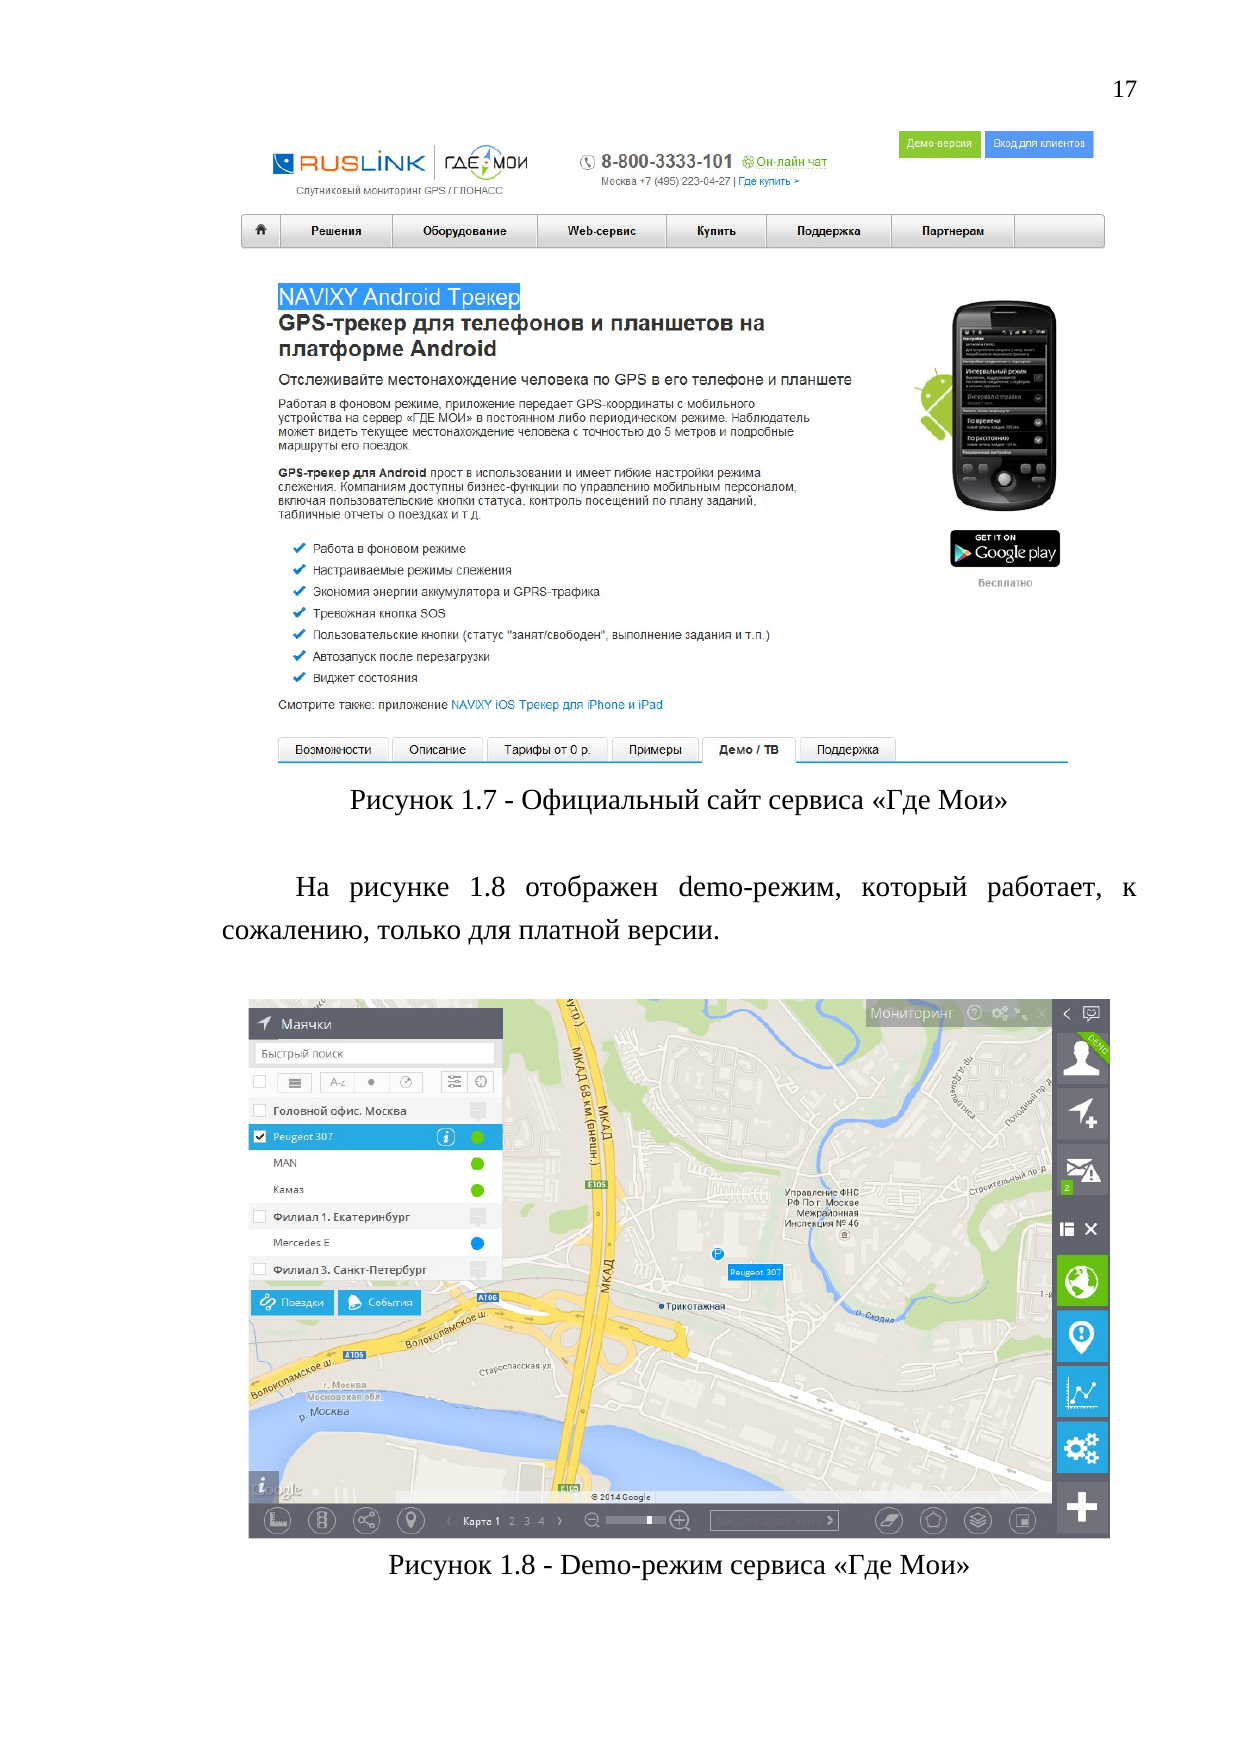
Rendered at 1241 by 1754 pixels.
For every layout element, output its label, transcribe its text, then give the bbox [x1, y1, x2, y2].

picture [248, 999, 1110, 1539]
text Рисунок 1.8 - Demo-режим сервиса «Где Мои» [148, 1547, 1137, 1581]
text На рисунке 1.8 отображен demo-режим, который работает, к сожалению, только для платной версии. [222, 869, 1137, 946]
text Рисунок 1.7 - Официальный сайт сервиса «Где Мои» [148, 782, 1137, 815]
picture [233, 131, 1125, 774]
